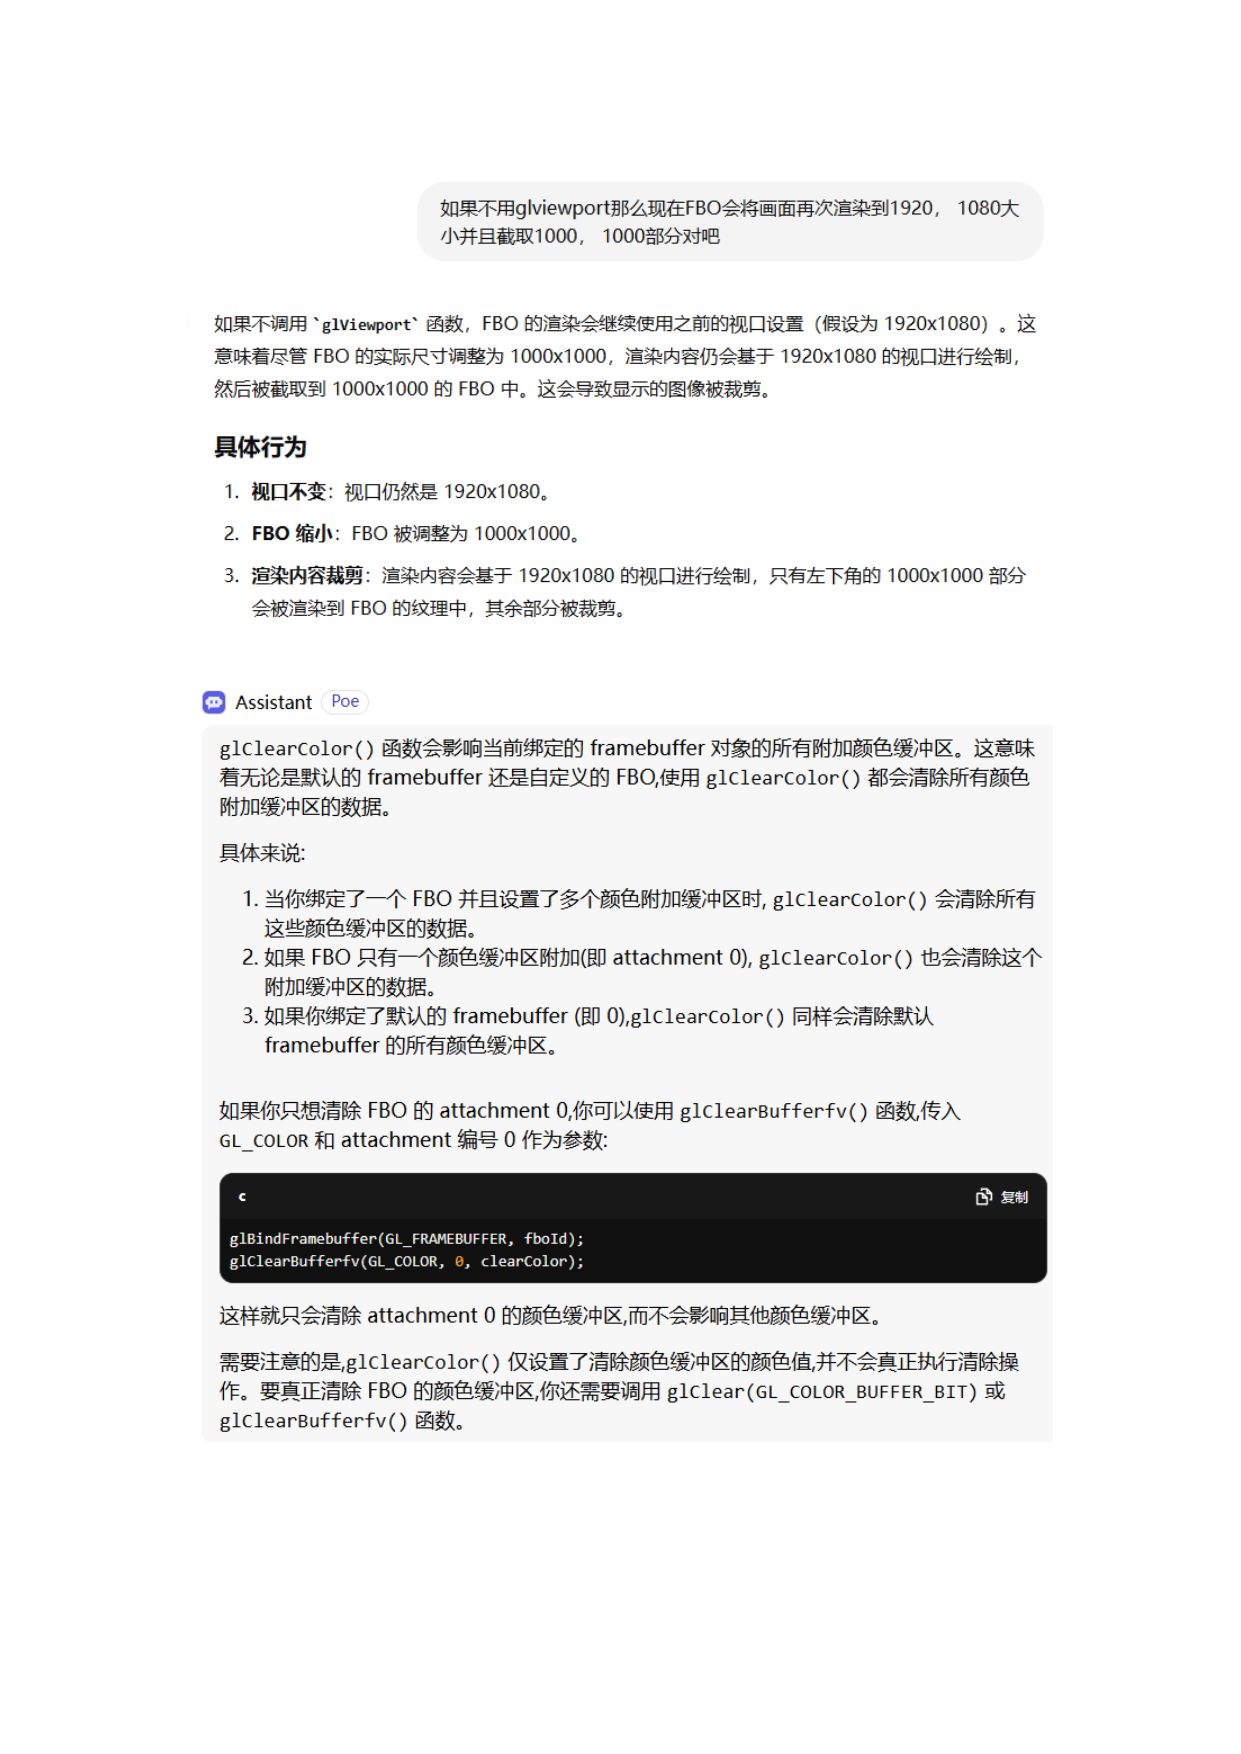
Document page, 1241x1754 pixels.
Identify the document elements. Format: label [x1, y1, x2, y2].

picture [187, 162, 1053, 644]
picture [187, 682, 1053, 1442]
